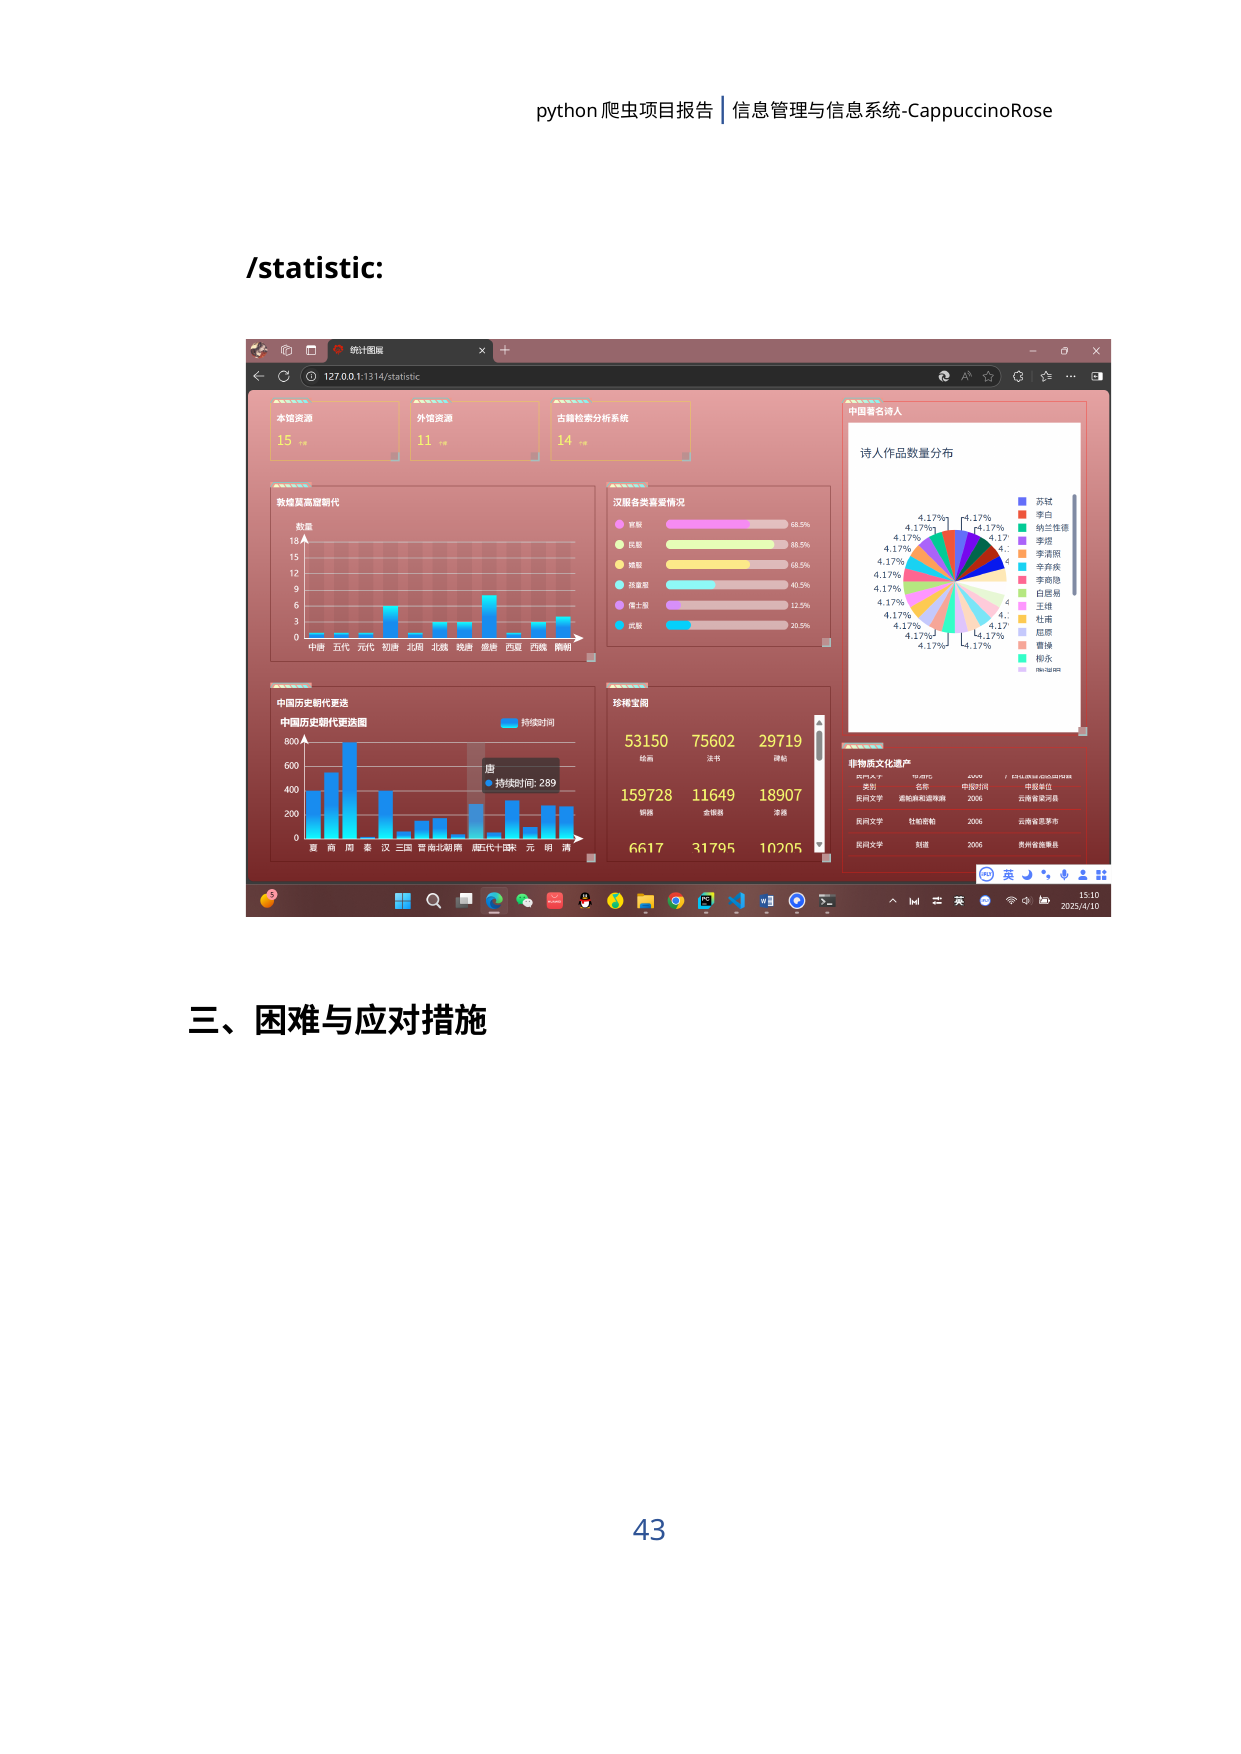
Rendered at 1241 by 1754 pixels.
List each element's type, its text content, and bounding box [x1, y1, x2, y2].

subtitle /statistic: [187, 247, 1053, 287]
picture [245, 339, 1112, 917]
subtitle 三、困难与应对措施 [187, 978, 1053, 1058]
